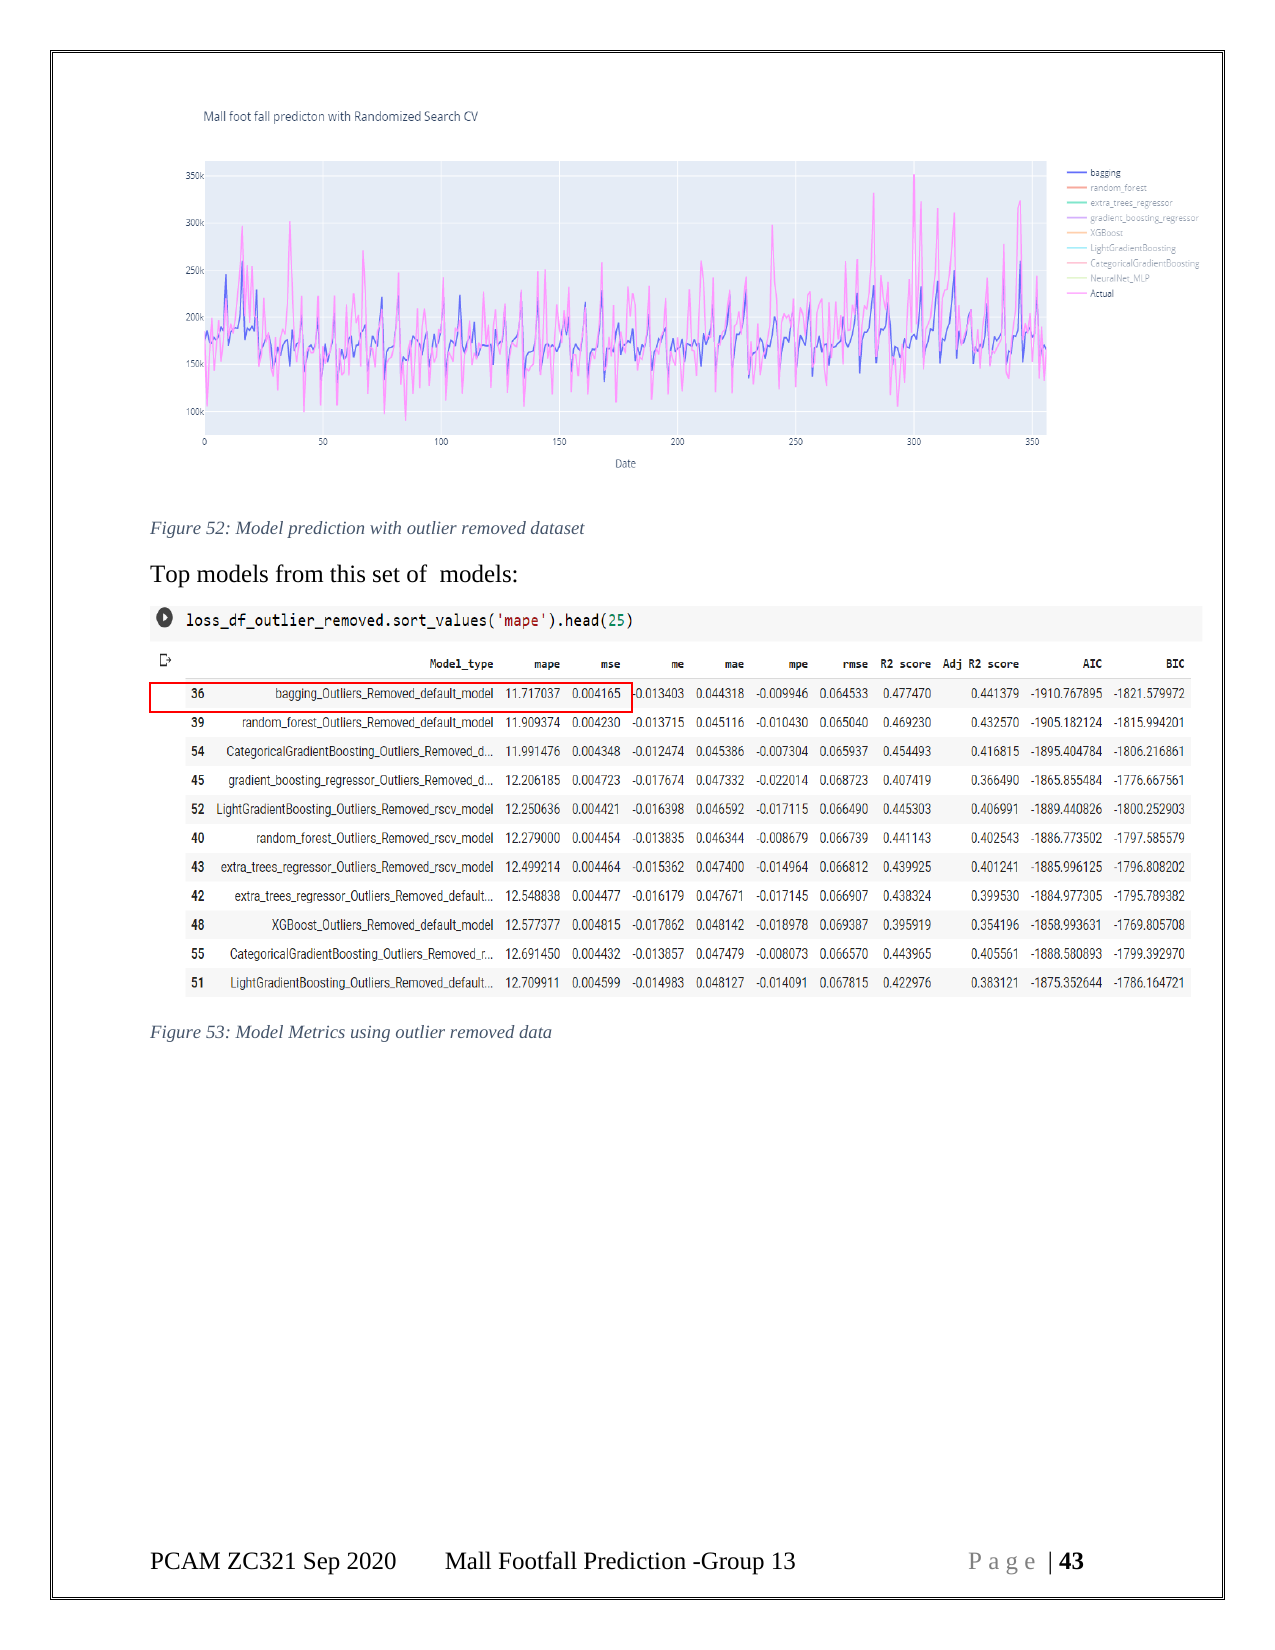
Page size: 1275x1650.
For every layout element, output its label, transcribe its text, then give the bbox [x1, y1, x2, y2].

text Top models from this set of models: [150, 559, 1131, 588]
picture [150, 81, 1211, 498]
picture [151, 684, 631, 711]
picture [150, 606, 1203, 1002]
